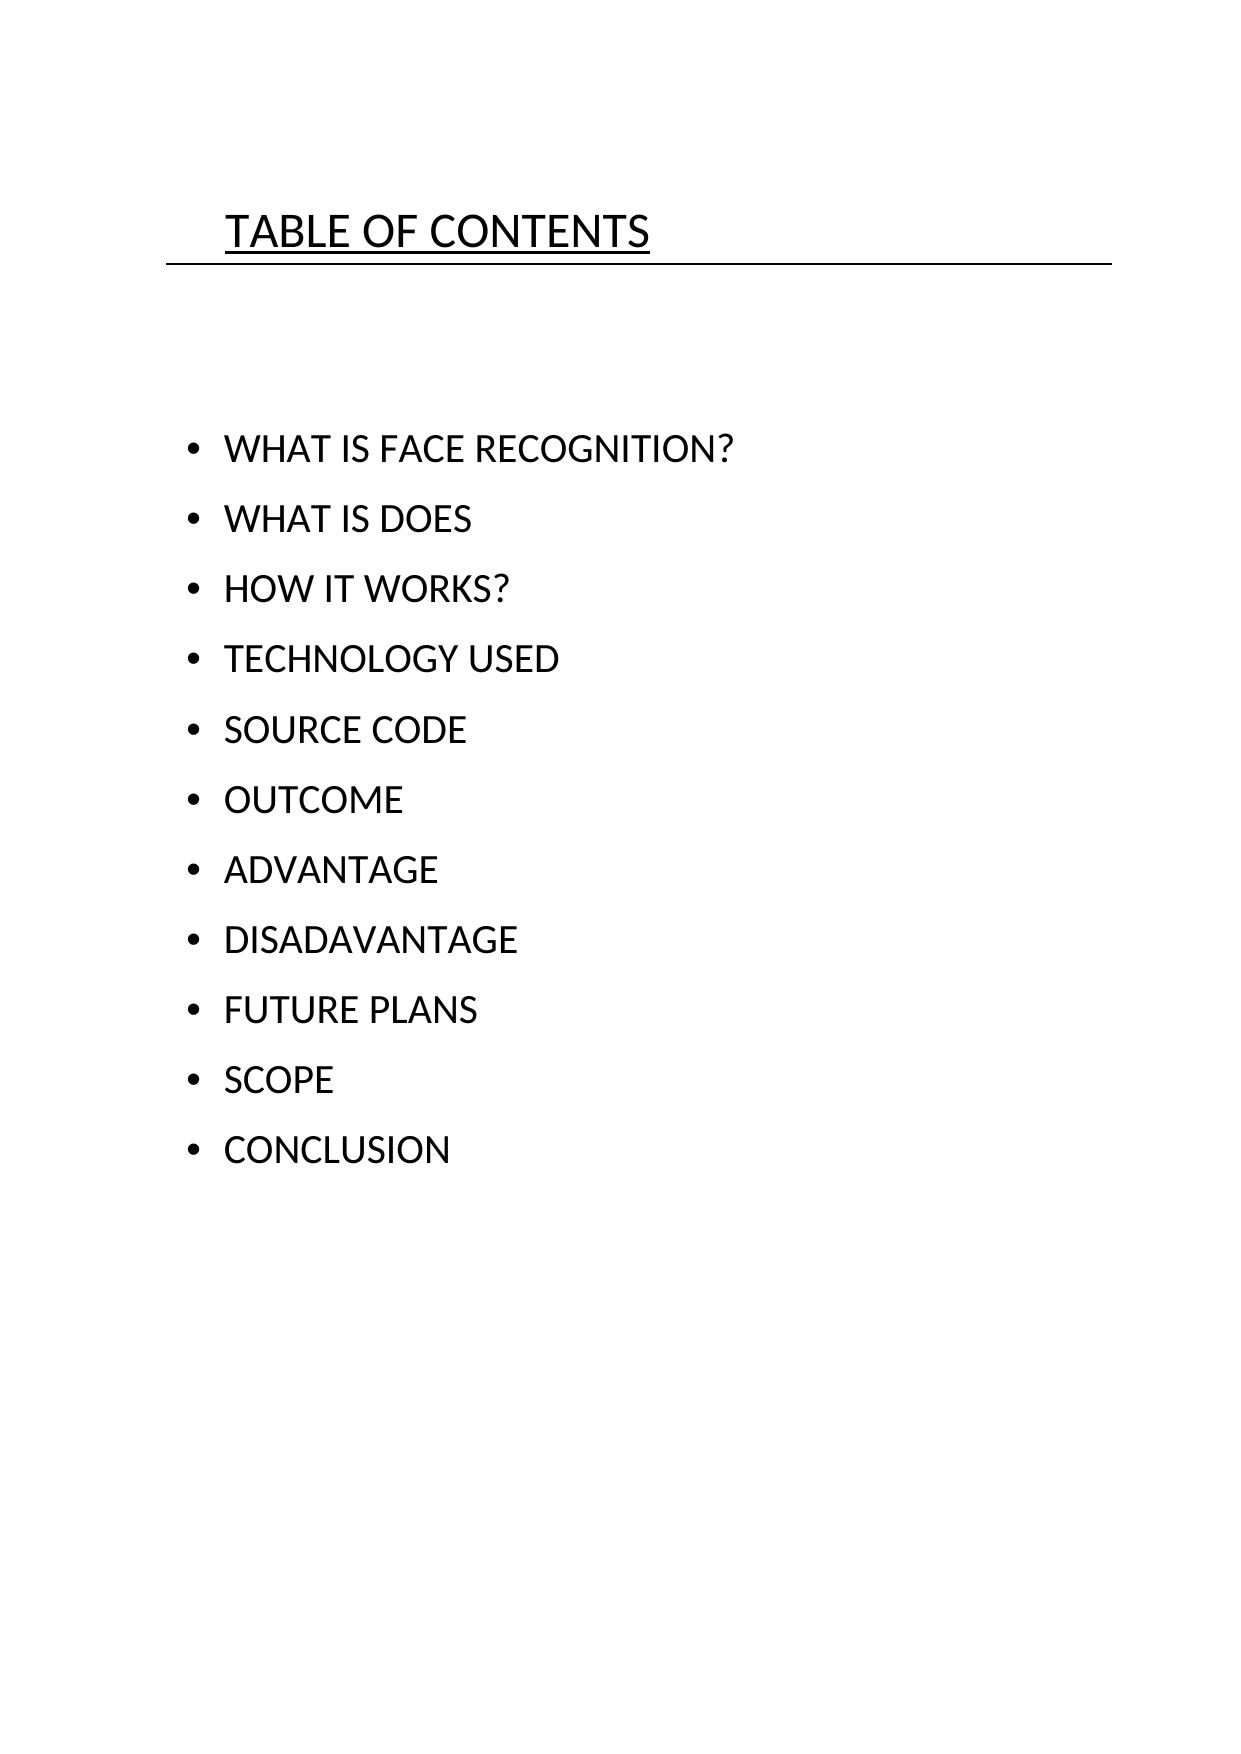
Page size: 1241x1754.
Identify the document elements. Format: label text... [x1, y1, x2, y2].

list SOURCE CODE [186, 703, 1090, 753]
list HOW IT WORKS? [186, 562, 1090, 613]
text TABLE OF CONTENTS [150, 198, 1090, 259]
list OUTCOME [186, 773, 1090, 823]
list SCOPE [186, 1053, 1090, 1104]
list WHAT IS DOES [186, 492, 1090, 543]
list CONCLUSION [186, 1123, 1090, 1174]
list TECHNOLOGY USED [186, 632, 1090, 683]
list FUTURE PLANS [186, 983, 1090, 1034]
list ADVANTAGE [186, 843, 1090, 894]
list WHAT IS FACE RECOGNITION? [186, 422, 1090, 473]
list DISADAVANTAGE [186, 913, 1090, 964]
